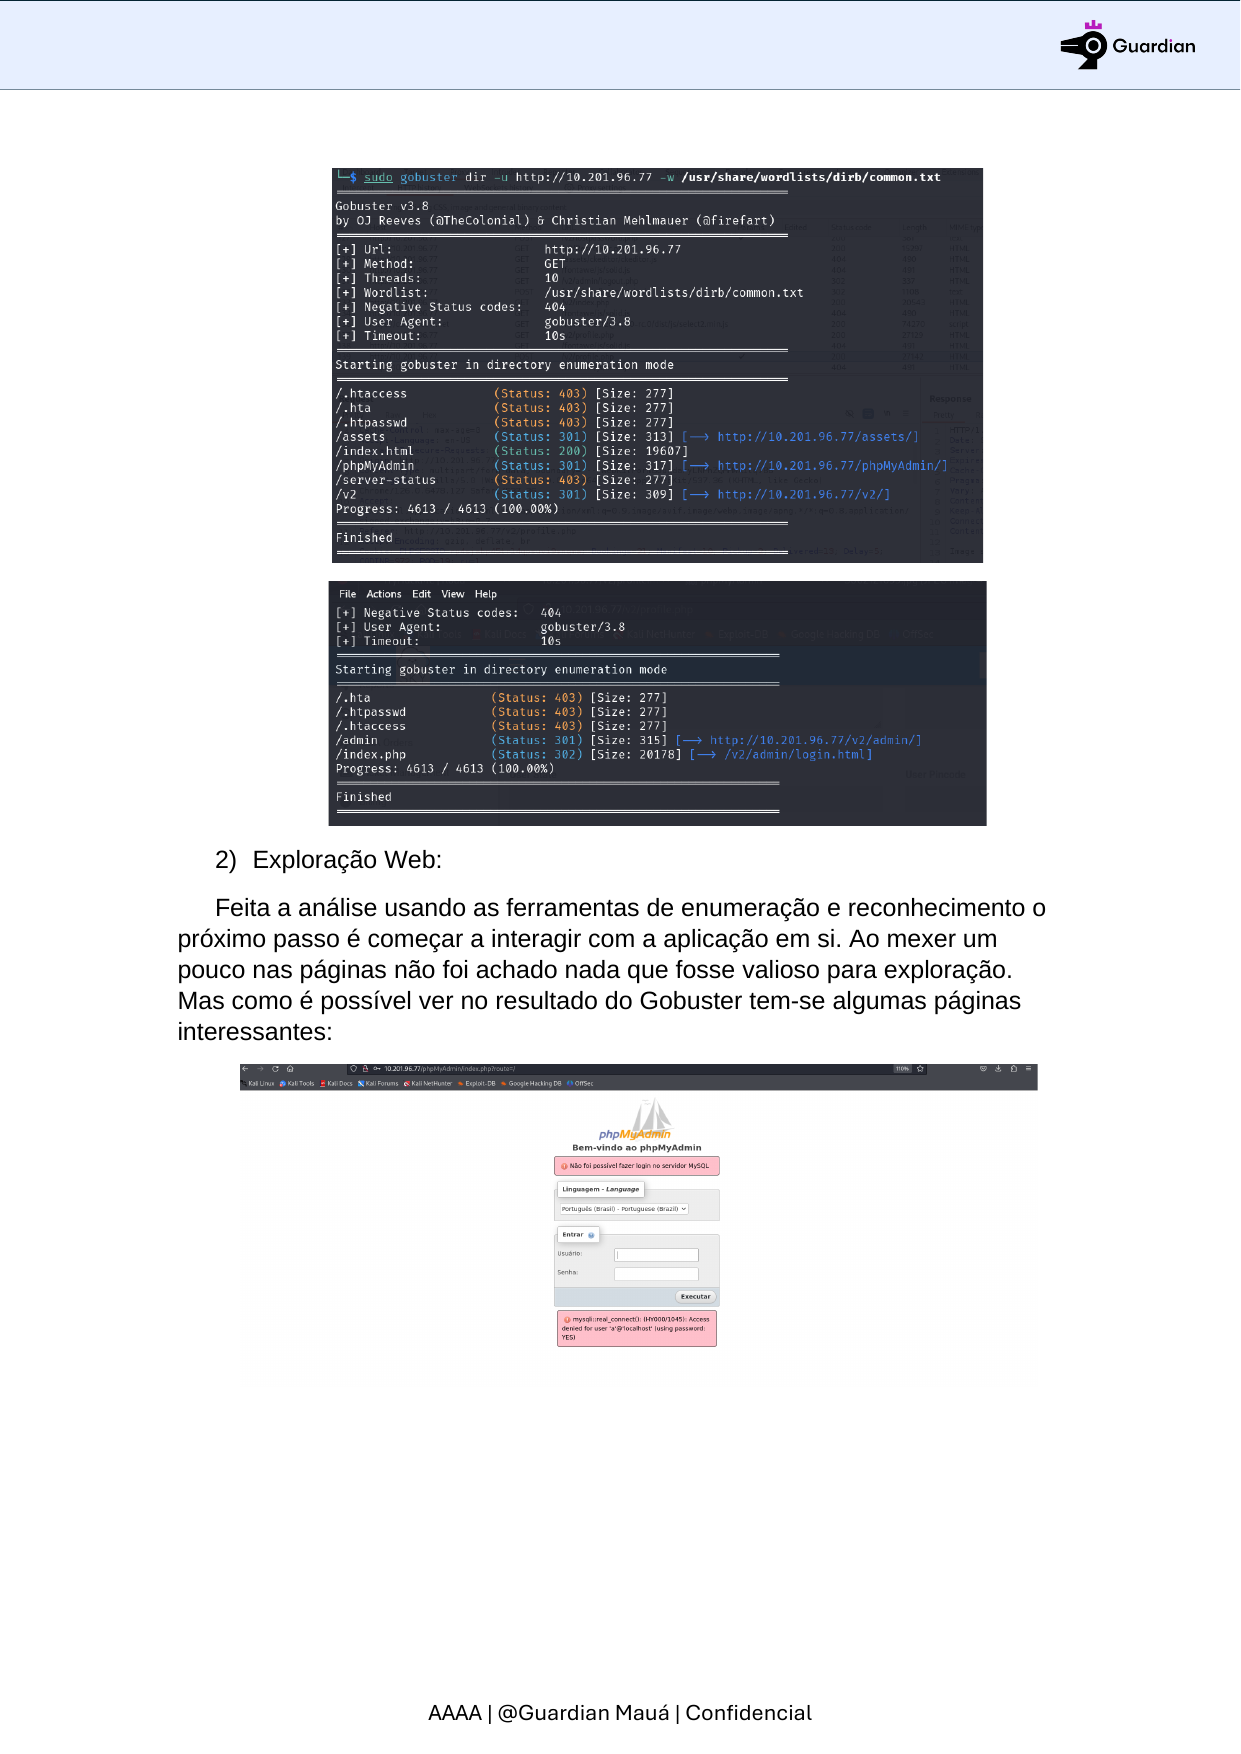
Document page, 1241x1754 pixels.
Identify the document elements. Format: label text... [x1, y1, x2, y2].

list Exploração Web: [215, 845, 1063, 873]
text Feita a análise usando as ferramentas de enumeração e reconhecimento o próximo passo é começar a interagir com a aplicação em si. Ao mexer um pouco nas páginas não foi achado nada que fosse valioso para exploração. Mas como é possível ver no resultado do Gobuster tem-se algumas páginas interessantes: [177, 892, 1063, 1045]
picture [240, 1064, 1038, 1387]
picture [328, 581, 987, 826]
picture [0, 2, 1241, 90]
picture [332, 168, 984, 563]
